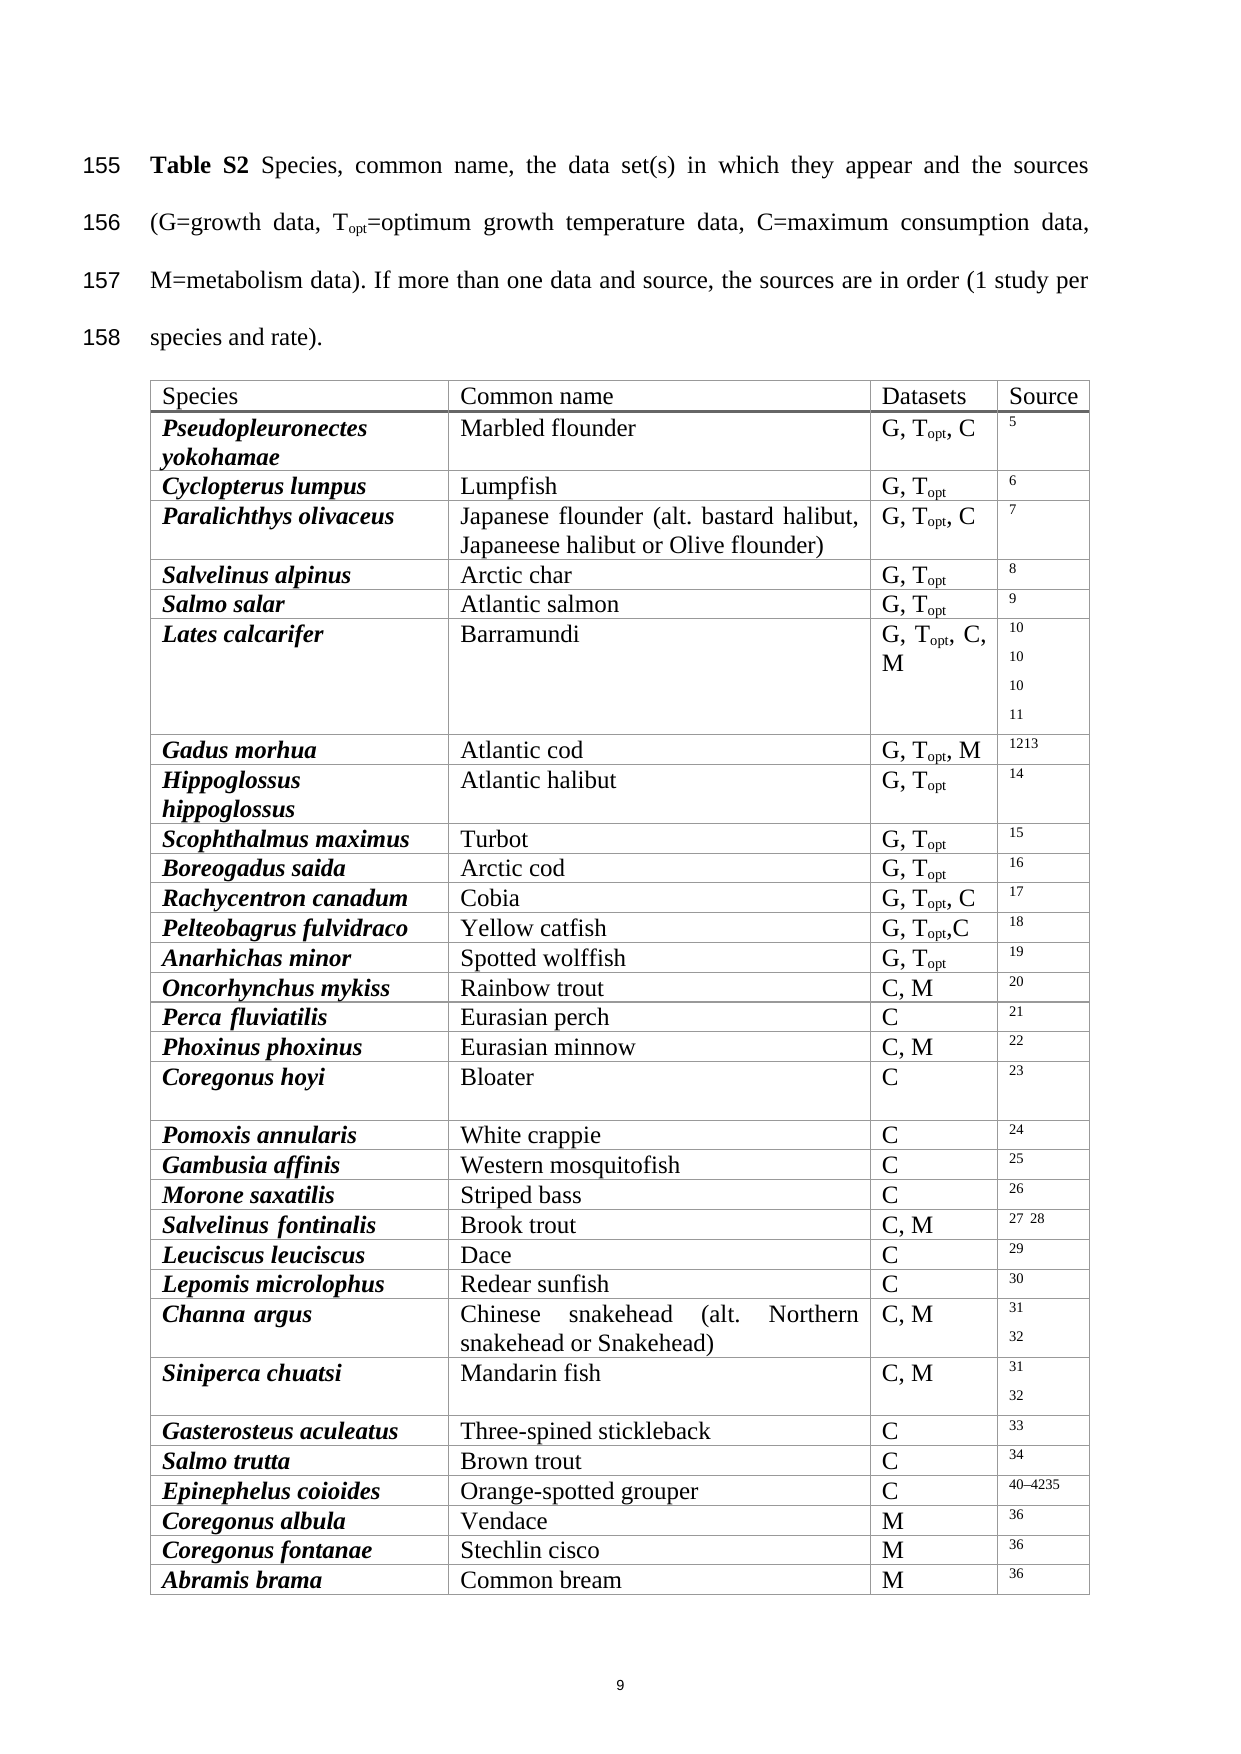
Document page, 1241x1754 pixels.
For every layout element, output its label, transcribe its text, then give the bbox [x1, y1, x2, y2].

table_header Source [998, 381, 1089, 410]
table_cell 10 10 10 11 [998, 619, 1089, 734]
table_cell Barramundi [449, 619, 870, 734]
table_cell Cyclopterus lumpus [151, 471, 448, 500]
table_cell G, Topt, C [871, 883, 997, 912]
table_cell Redear sunfish [449, 1270, 870, 1298]
table_cell C, M [871, 1299, 997, 1357]
table_cell Turbot [449, 824, 870, 852]
table_cell Arctic char [449, 560, 870, 588]
table_cell G, Topt, C [871, 413, 997, 470]
table_cell Salmo trutta [151, 1446, 448, 1475]
table_cell G, Topt [871, 471, 997, 500]
table_cell 21 [998, 1003, 1089, 1031]
table_cell 17 [998, 883, 1089, 912]
table_cell 20 [998, 973, 1089, 1001]
table_cell Bloater [449, 1062, 870, 1119]
table_cell Morone saxatilis [151, 1180, 448, 1209]
table_cell C, M [871, 1210, 997, 1239]
table_header Datasets [871, 381, 997, 410]
table_cell Lates calcarifer [151, 619, 448, 734]
table_cell C [871, 1240, 997, 1268]
table_cell Atlantic halibut [449, 765, 870, 823]
table_cell Salvelinus alpinus [151, 560, 448, 588]
table_cell C [871, 1476, 997, 1505]
table_cell Coregonus fontanae [151, 1536, 448, 1564]
table_cell C, M [871, 973, 997, 1001]
table_header Common name [449, 381, 870, 410]
table_cell G, Topt, C [871, 501, 997, 559]
table_cell Coregonus albula [151, 1506, 448, 1534]
table_cell Salmo salar [151, 590, 448, 618]
table_cell M [871, 1565, 997, 1594]
table_cell Pelteobagrus fulvidraco [151, 913, 448, 942]
table_cell 8 [998, 560, 1089, 588]
table_cell G, Topt,C [871, 913, 997, 942]
table_cell White crappie [449, 1121, 870, 1149]
table_cell Leuciscus leuciscus [151, 1240, 448, 1268]
table_cell Eurasian perch [449, 1003, 870, 1031]
table_cell M [871, 1536, 997, 1564]
table_cell G, Topt [871, 824, 997, 852]
table_cell Epinephelus coioides [151, 1476, 448, 1505]
table_cell Anarhichas minor [151, 943, 448, 972]
table_cell Boreogadus saida [151, 854, 448, 882]
table_cell Stechlin cisco [449, 1536, 870, 1564]
table_cell C [871, 1416, 997, 1445]
table_cell 9 [998, 590, 1089, 618]
table_cell Pomoxis annularis [151, 1121, 448, 1149]
table_cell 33 [998, 1416, 1089, 1445]
table_cell Abramis brama [151, 1565, 448, 1594]
table_cell C [871, 1180, 997, 1209]
table_cell 7 [998, 501, 1089, 559]
table_cell Lumpfish [449, 471, 870, 500]
table_cell 5 [998, 413, 1089, 470]
table_cell 36 [998, 1506, 1089, 1534]
table_cell C [871, 1446, 997, 1475]
table_cell 36 [998, 1565, 1089, 1594]
table_cell Siniperca chuatsi [151, 1358, 448, 1415]
table_cell 26 [998, 1180, 1089, 1209]
table_cell G, Topt [871, 943, 997, 972]
table_cell Lepomis microlophus [151, 1270, 448, 1298]
table_cell Paralichthys olivaceus [151, 501, 448, 559]
table_cell 23 [998, 1062, 1089, 1119]
table_cell 30 [998, 1270, 1089, 1298]
table_cell Cobia [449, 883, 870, 912]
table_cell Brook trout [449, 1210, 870, 1239]
table_cell 27 28 [998, 1210, 1089, 1239]
table_cell Mandarin fish [449, 1358, 870, 1415]
table_cell Phoxinus phoxinus [151, 1032, 448, 1061]
table_cell G, Topt, M [871, 735, 997, 764]
table_cell Eurasian minnow [449, 1032, 870, 1061]
table_cell G, Topt [871, 560, 997, 588]
table_cell Orange-spotted grouper [449, 1476, 870, 1505]
table_cell Hippoglossus hippoglossus [151, 765, 448, 823]
table_cell Vendace [449, 1506, 870, 1534]
table_cell C [871, 1121, 997, 1149]
table_cell Perca fluviatilis [151, 1003, 448, 1031]
table_cell Chinese snakehead (alt. Northern snakehead or Snakehead) [449, 1299, 870, 1357]
table_cell 14 [998, 765, 1089, 823]
table_cell 36 [998, 1536, 1089, 1564]
table_cell G, Topt, C, M [871, 619, 997, 734]
table_cell C, M [871, 1032, 997, 1061]
table_cell Rachycentron canadum [151, 883, 448, 912]
table_cell Arctic cod [449, 854, 870, 882]
table_cell Spotted wolffish [449, 943, 870, 972]
table_cell 1213 [998, 735, 1089, 764]
table_cell Oncorhynchus mykiss [151, 973, 448, 1001]
table_cell Gambusia affinis [151, 1150, 448, 1179]
table_cell Rainbow trout [449, 973, 870, 1001]
table_cell 31 32 [998, 1299, 1089, 1357]
table_cell 31 32 [998, 1358, 1089, 1415]
table_cell Coregonus hoyi [151, 1062, 448, 1119]
table_cell 15 [998, 824, 1089, 852]
table_cell Three-spined stickleback [449, 1416, 870, 1445]
table_cell Gadus morhua [151, 735, 448, 764]
table_cell Atlantic salmon [449, 590, 870, 618]
text Table S2 Species, common name, the data set(s) in which they appear and the sources (G=growth data, Topt=optimum growth temperature data, C=maximum consumption data, M=metabolism data). If more than one data and source, the sources are in order (1 study per species and rate). [150, 150, 1090, 351]
table_cell Salvelinus fontinalis [151, 1210, 448, 1239]
table_cell G, Topt [871, 854, 997, 882]
table_cell Atlantic cod [449, 735, 870, 764]
table_cell Gasterosteus aculeatus [151, 1416, 448, 1445]
table_cell G, Topt [871, 590, 997, 618]
table_cell Scophthalmus maximus [151, 824, 448, 852]
table_cell Pseudopleuronectes yokohamae [151, 413, 448, 470]
table_cell 34 [998, 1446, 1089, 1475]
table_cell Western mosquitofish [449, 1150, 870, 1179]
table_cell 29 [998, 1240, 1089, 1268]
table_cell M [871, 1506, 997, 1534]
table_cell Dace [449, 1240, 870, 1268]
table_cell 16 [998, 854, 1089, 882]
table_cell Marbled flounder [449, 413, 870, 470]
table_cell C [871, 1270, 997, 1298]
table_cell C [871, 1150, 997, 1179]
table_cell Striped bass [449, 1180, 870, 1209]
table_cell C [871, 1003, 997, 1031]
table_cell Brown trout [449, 1446, 870, 1475]
table_cell G, Topt [871, 765, 997, 823]
table_cell 6 [998, 471, 1089, 500]
table_cell C, M [871, 1358, 997, 1415]
table_cell 24 [998, 1121, 1089, 1149]
table_cell Yellow catfish [449, 913, 870, 942]
table_cell 40–4235 [998, 1476, 1089, 1505]
table_cell Channa argus [151, 1299, 448, 1357]
table_cell Common bream [449, 1565, 870, 1594]
table_cell 18 [998, 913, 1089, 942]
table_header Species [151, 381, 448, 410]
table_cell 25 [998, 1150, 1089, 1179]
table_cell 22 [998, 1032, 1089, 1061]
table_cell Japanese flounder (alt. bastard halibut, Japaneese halibut or Olive flounder) [449, 501, 870, 559]
table_cell C [871, 1062, 997, 1119]
table_cell 19 [998, 943, 1089, 972]
